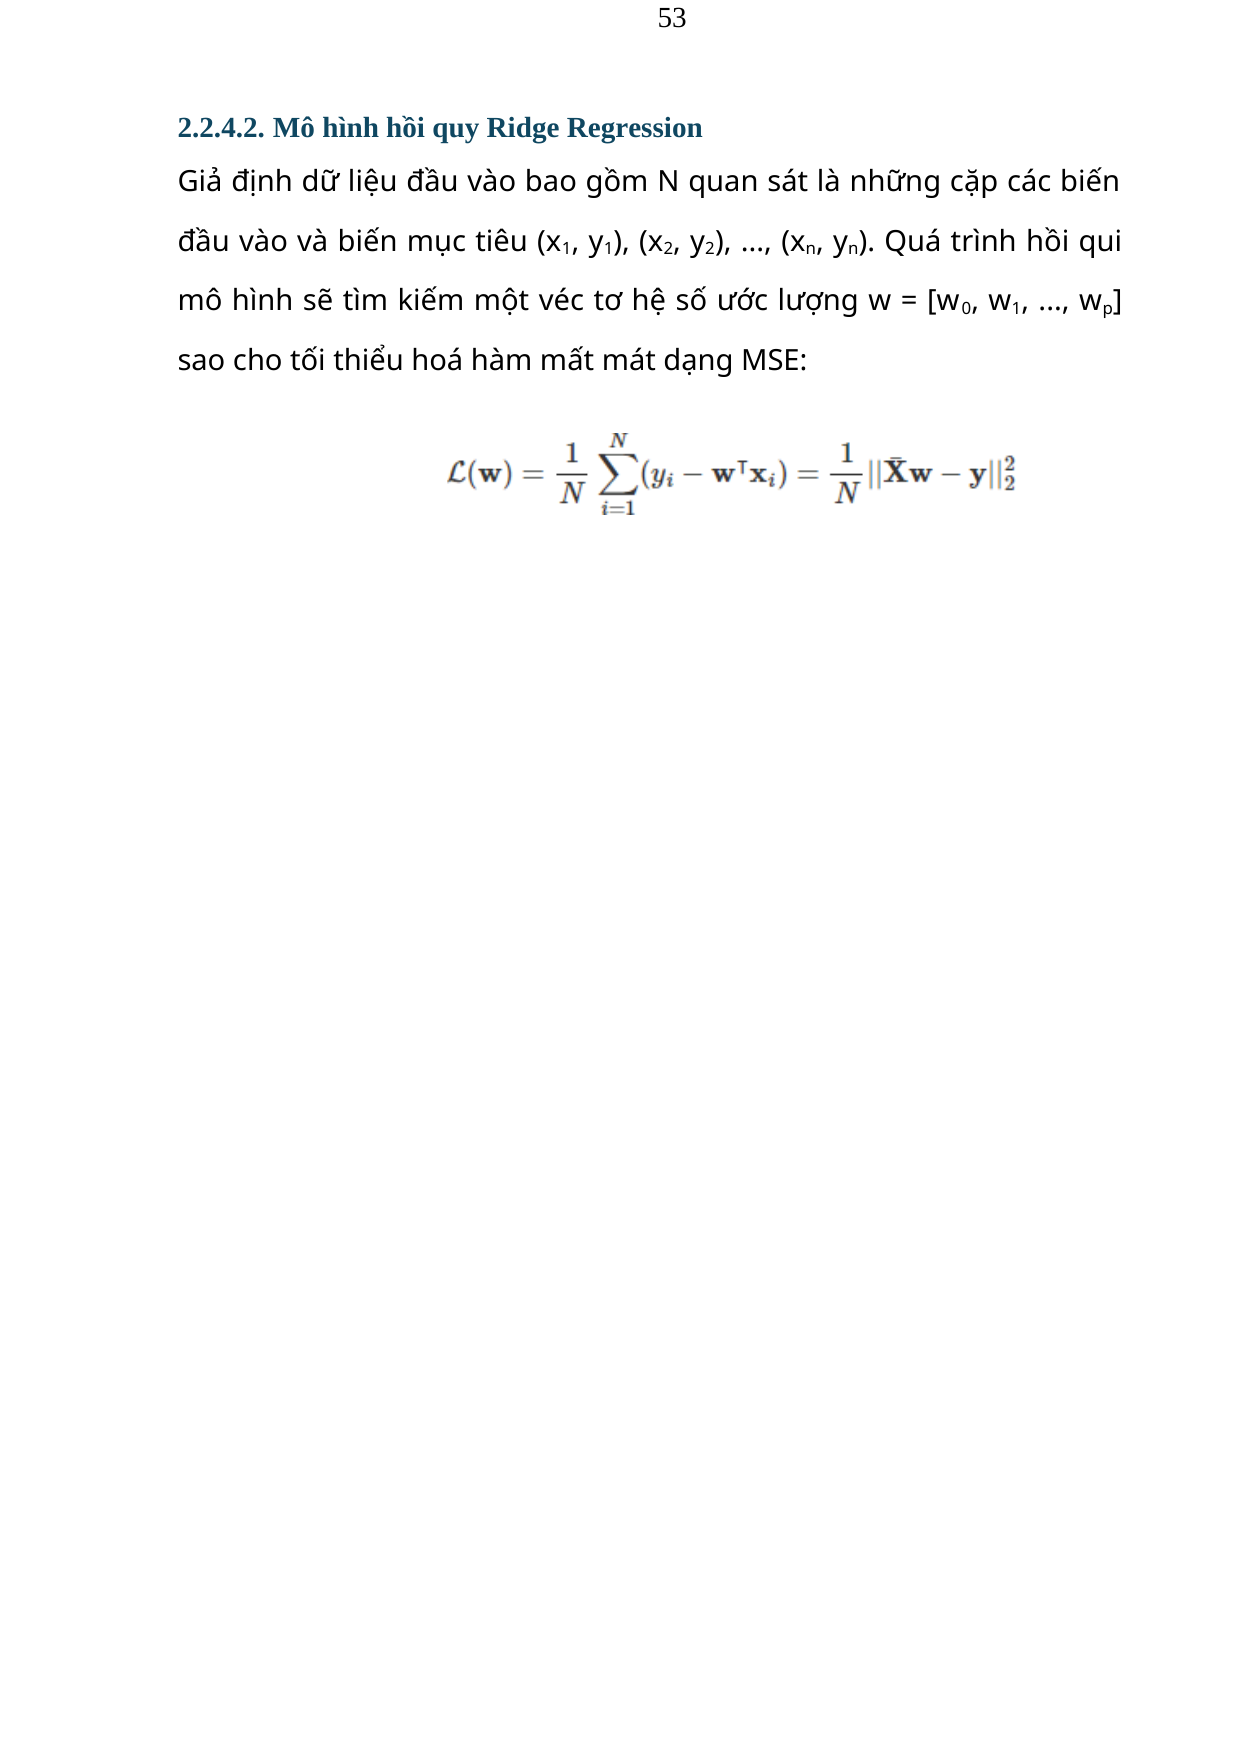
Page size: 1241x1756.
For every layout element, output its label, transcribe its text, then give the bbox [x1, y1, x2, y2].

subtitle Mô hình hồi quy Ridge Regression [177, 110, 1181, 144]
text Giả định dữ liệu đầu vào bao gồm N quan sát là những cặp các biến đầu vào và biến mục tiêu (x1, y1), (x2, y2), ..., (xn, yn). Quá trình hồi qui mô hình sẽ tìm kiếm một véc tơ hệ số ước lượng w = [w0, w1, ..., wp] sao cho tối thiểu hoá hàm mất mát dạng MSE: [177, 161, 1122, 379]
picture [447, 433, 1016, 515]
